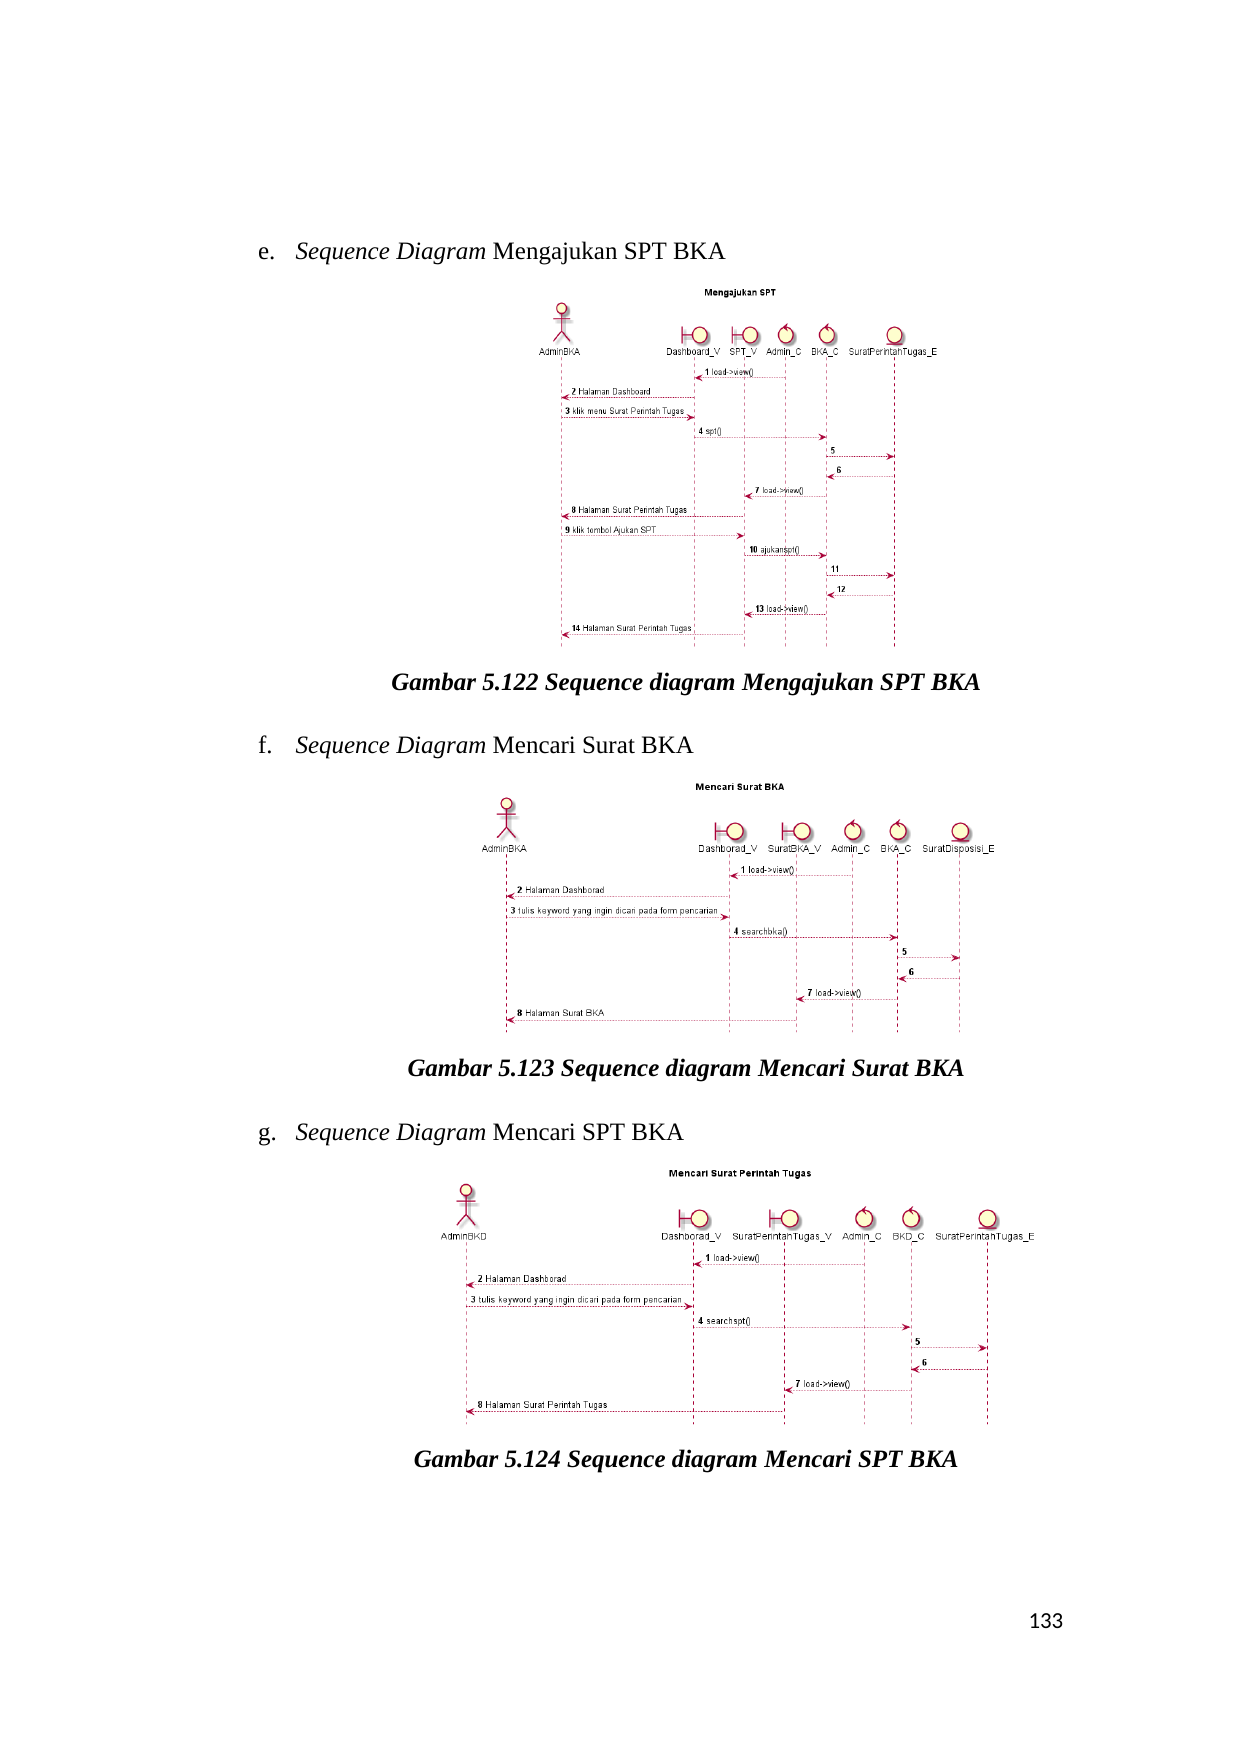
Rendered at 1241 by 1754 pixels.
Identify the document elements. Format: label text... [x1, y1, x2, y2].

list Sequence Diagram Mencari SPT BKA [258, 1117, 1063, 1145]
text Gambar 5.124 Sequence diagram Mencari SPT BKA [311, 1444, 1063, 1473]
picture [435, 1159, 1042, 1431]
text Gambar 5.122 Sequence diagram Mengajukan SPT BKA [311, 667, 1063, 695]
text Gambar 5.123 Sequence diagram Mencari Surat BKA [311, 1053, 1063, 1081]
picture [476, 773, 1000, 1039]
picture [534, 279, 943, 653]
list Sequence Diagram Mencari Surat BKA [258, 731, 1063, 759]
list Sequence Diagram Mengajukan SPT BKA [258, 236, 1063, 265]
